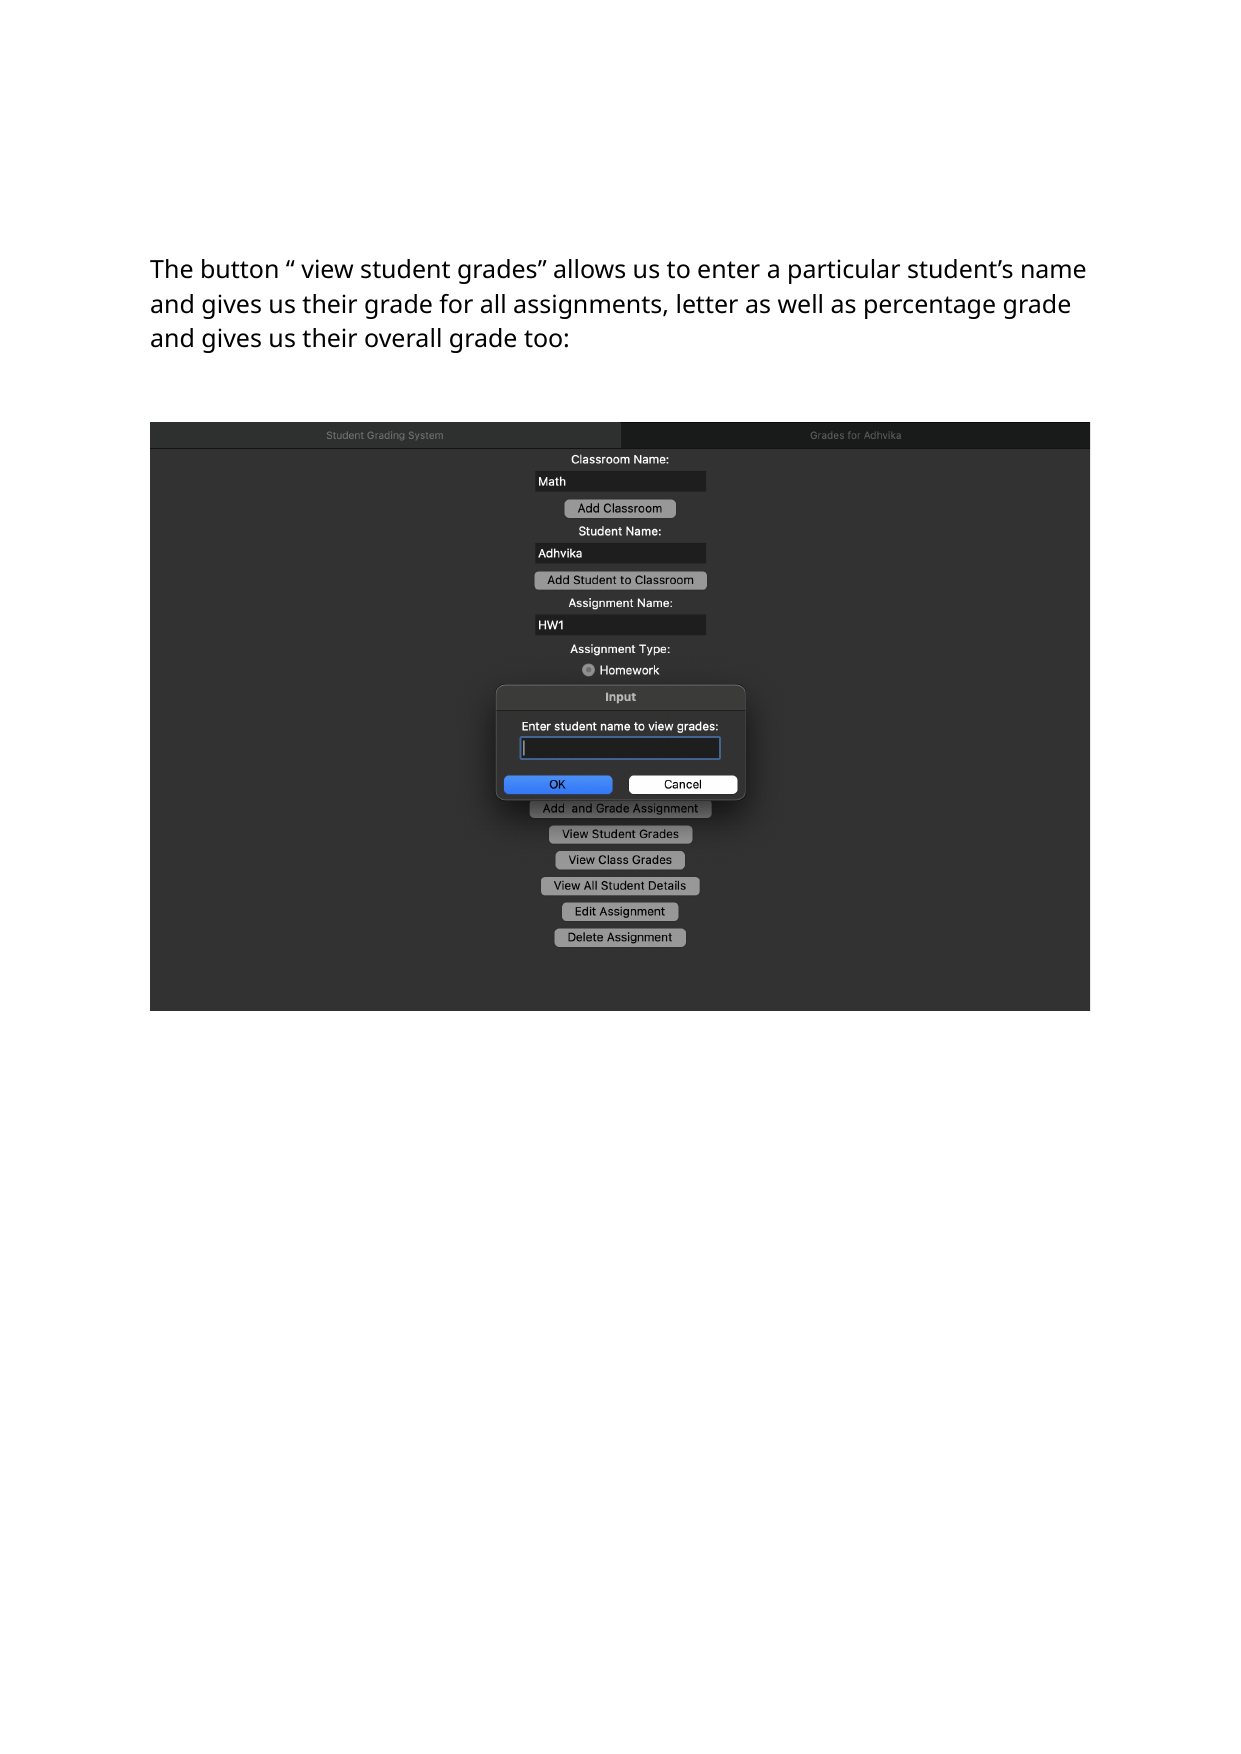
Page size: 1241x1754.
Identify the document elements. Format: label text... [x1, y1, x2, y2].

picture [150, 422, 1091, 1011]
text The button “ view student grades” allows us to enter a particular student’s name and gives us their grade for all assignments, letter as well as percentage grade and gives us their overall grade too: [150, 252, 1090, 354]
